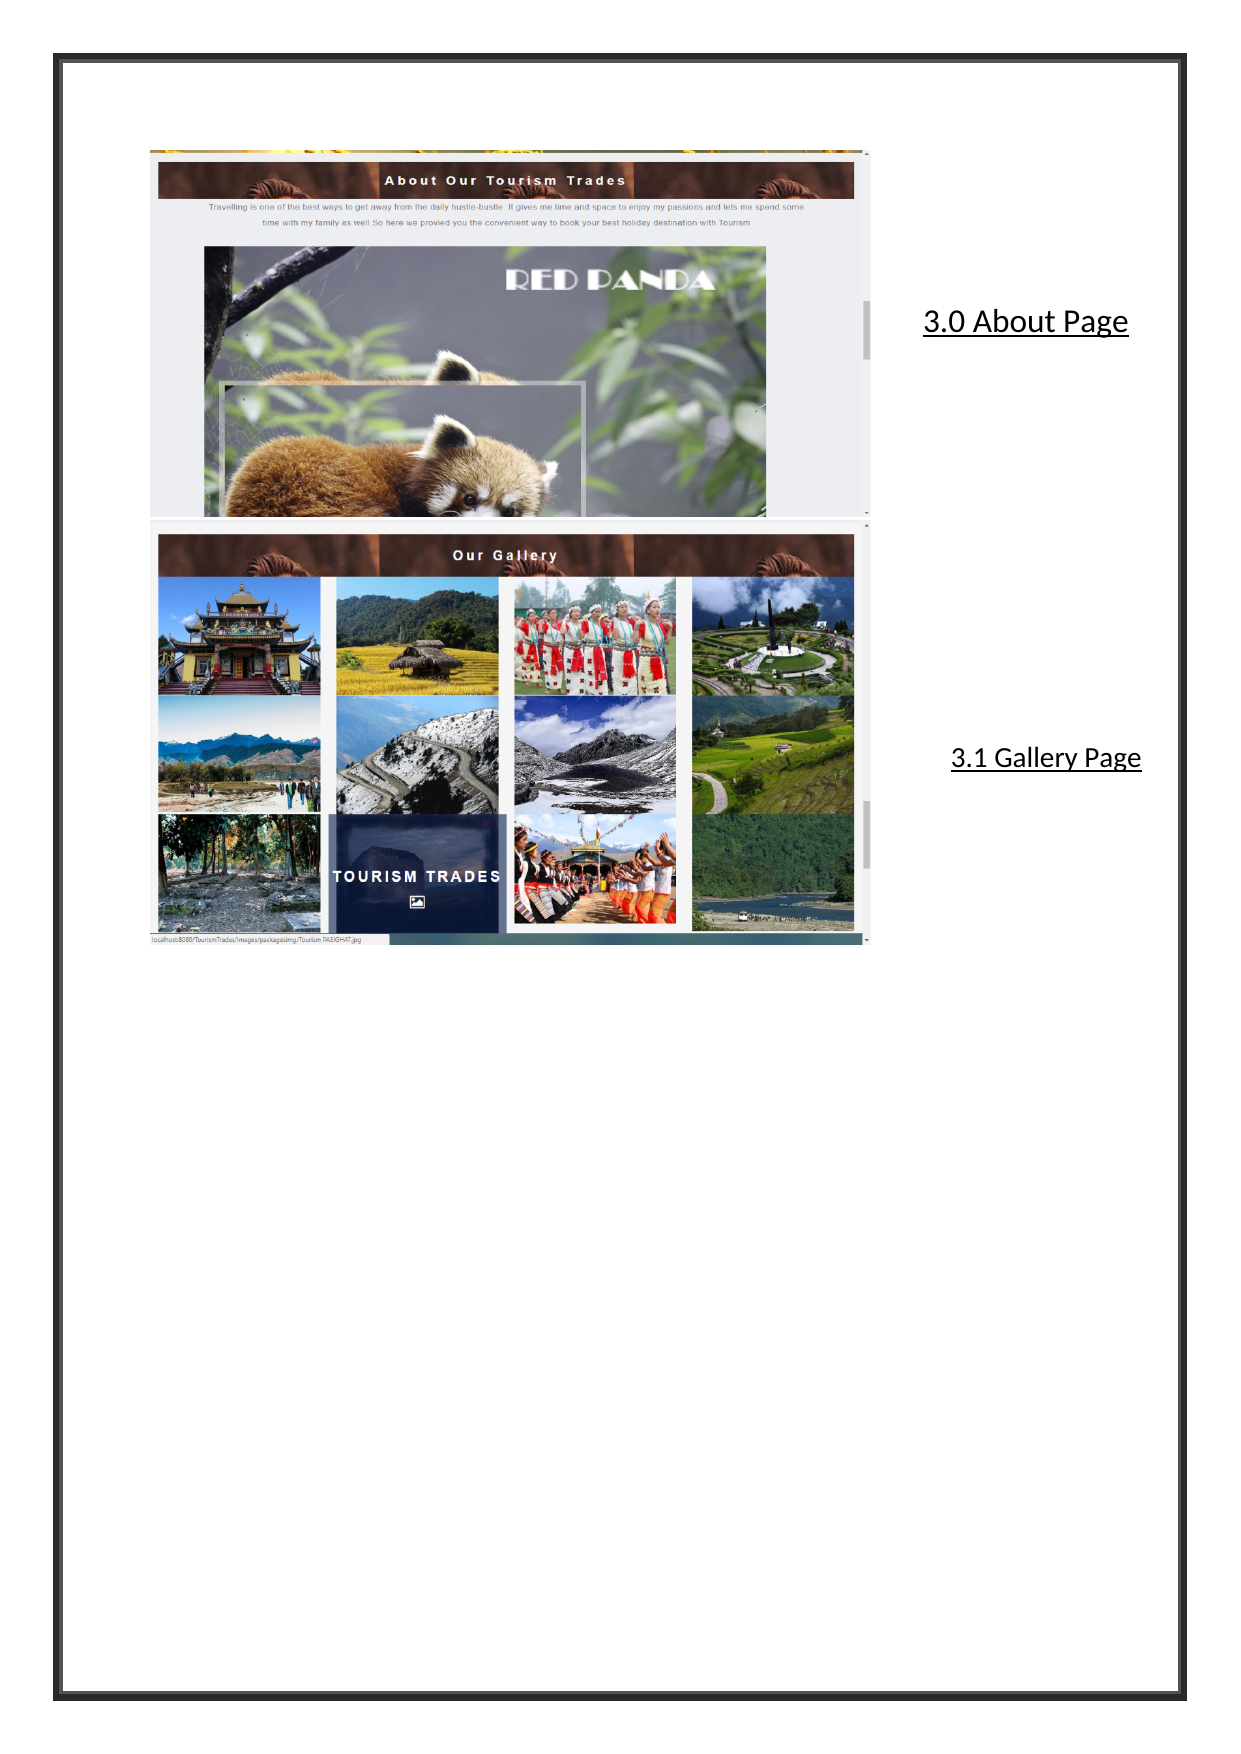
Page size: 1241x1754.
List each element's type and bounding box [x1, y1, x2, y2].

picture [150, 520, 871, 945]
picture [150, 150, 871, 517]
